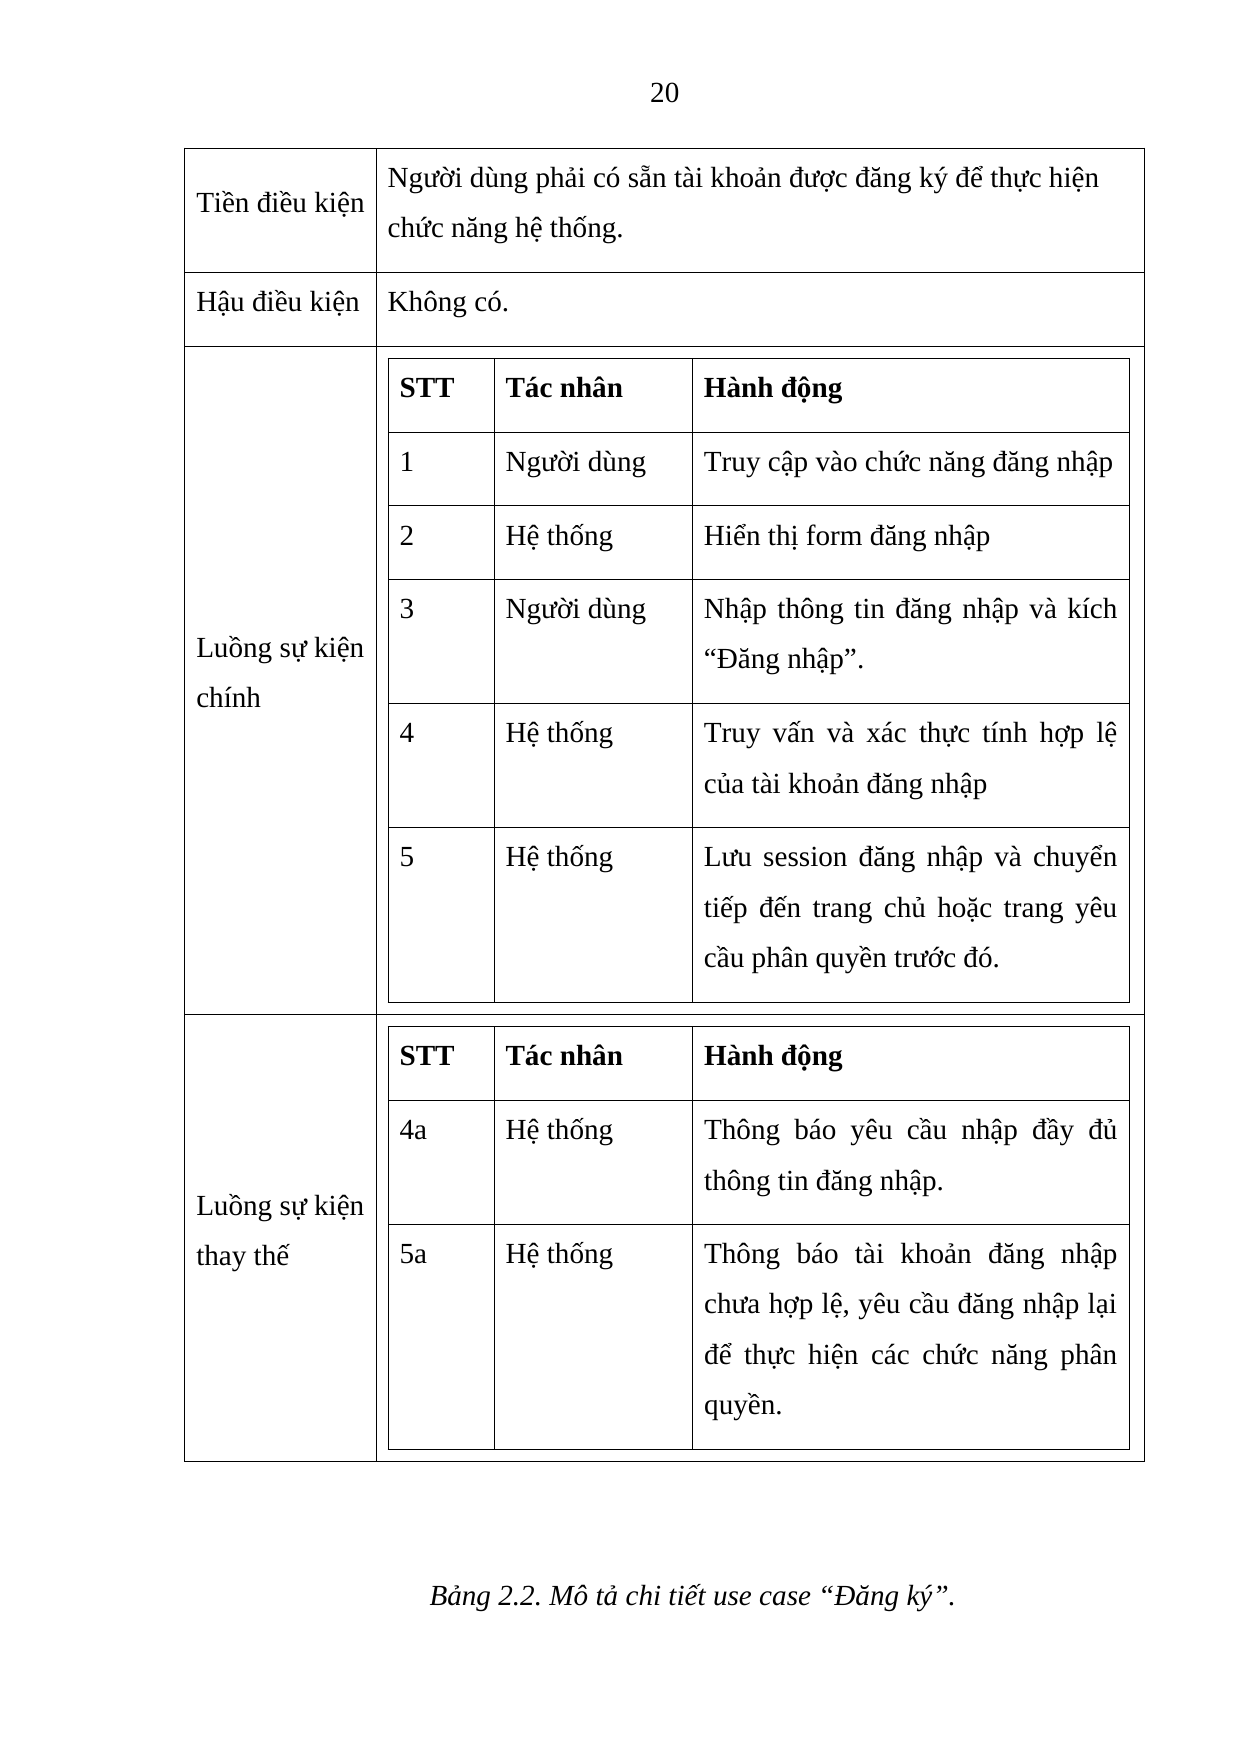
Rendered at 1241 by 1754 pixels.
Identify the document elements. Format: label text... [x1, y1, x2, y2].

text Bảng 2.2. Mô tả chi tiết use case “Đăng ký”. [236, 1578, 1122, 1611]
table_cell Không có. [377, 273, 1144, 346]
table_cell Luồng sự kiện chính [185, 347, 376, 1014]
table_cell Luồng sự kiện thay thế [185, 1015, 376, 1461]
table_cell Người dùng phải có sẵn tài khoản được đăng ký để thực hiện chức năng hệ thống. [377, 149, 1144, 272]
table_cell [377, 347, 1144, 1014]
table_cell [377, 1015, 1144, 1461]
table_cell Tiền điều kiện [185, 149, 376, 272]
table_cell Hậu điều kiện [185, 273, 376, 346]
